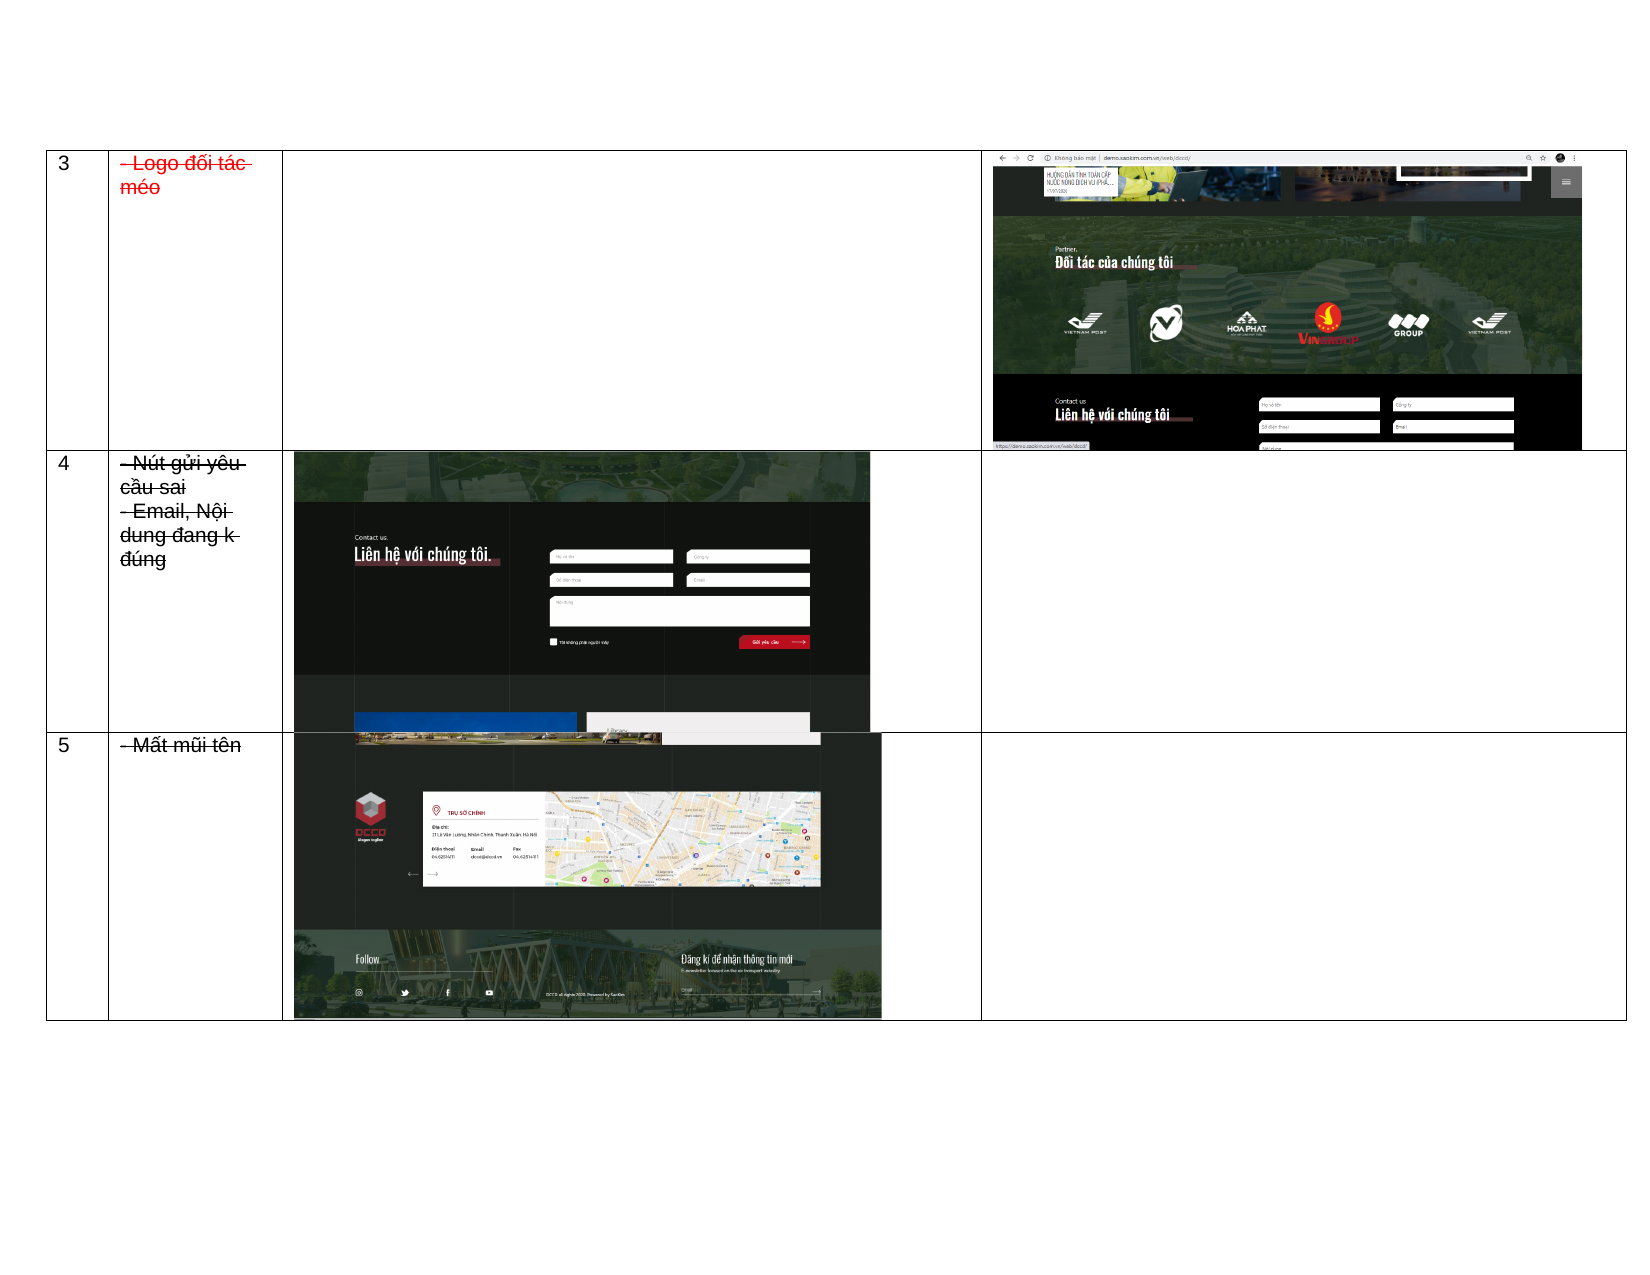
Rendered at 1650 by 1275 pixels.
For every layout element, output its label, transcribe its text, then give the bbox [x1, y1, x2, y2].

picture [294, 451, 882, 1020]
table_cell 3 [47, 151, 108, 450]
table_cell [982, 451, 1626, 732]
table_cell [882, 733, 981, 1020]
table_cell [982, 151, 993, 450]
table_cell 5 [47, 733, 108, 1020]
table_cell [871, 451, 981, 732]
table_cell - Mất mũi tên [109, 733, 282, 1020]
table_cell [982, 733, 1626, 1020]
table_cell 4 [47, 451, 108, 732]
table_cell [1583, 151, 1626, 450]
table_cell - Logo đối tác méo [109, 151, 282, 450]
table_cell [283, 733, 294, 1020]
table_cell [283, 151, 981, 450]
picture [993, 151, 1583, 450]
table_cell - Nút gửi yêu cầu sai - Email, Nội dung đang k đúng [109, 451, 282, 732]
table_cell [283, 451, 294, 732]
